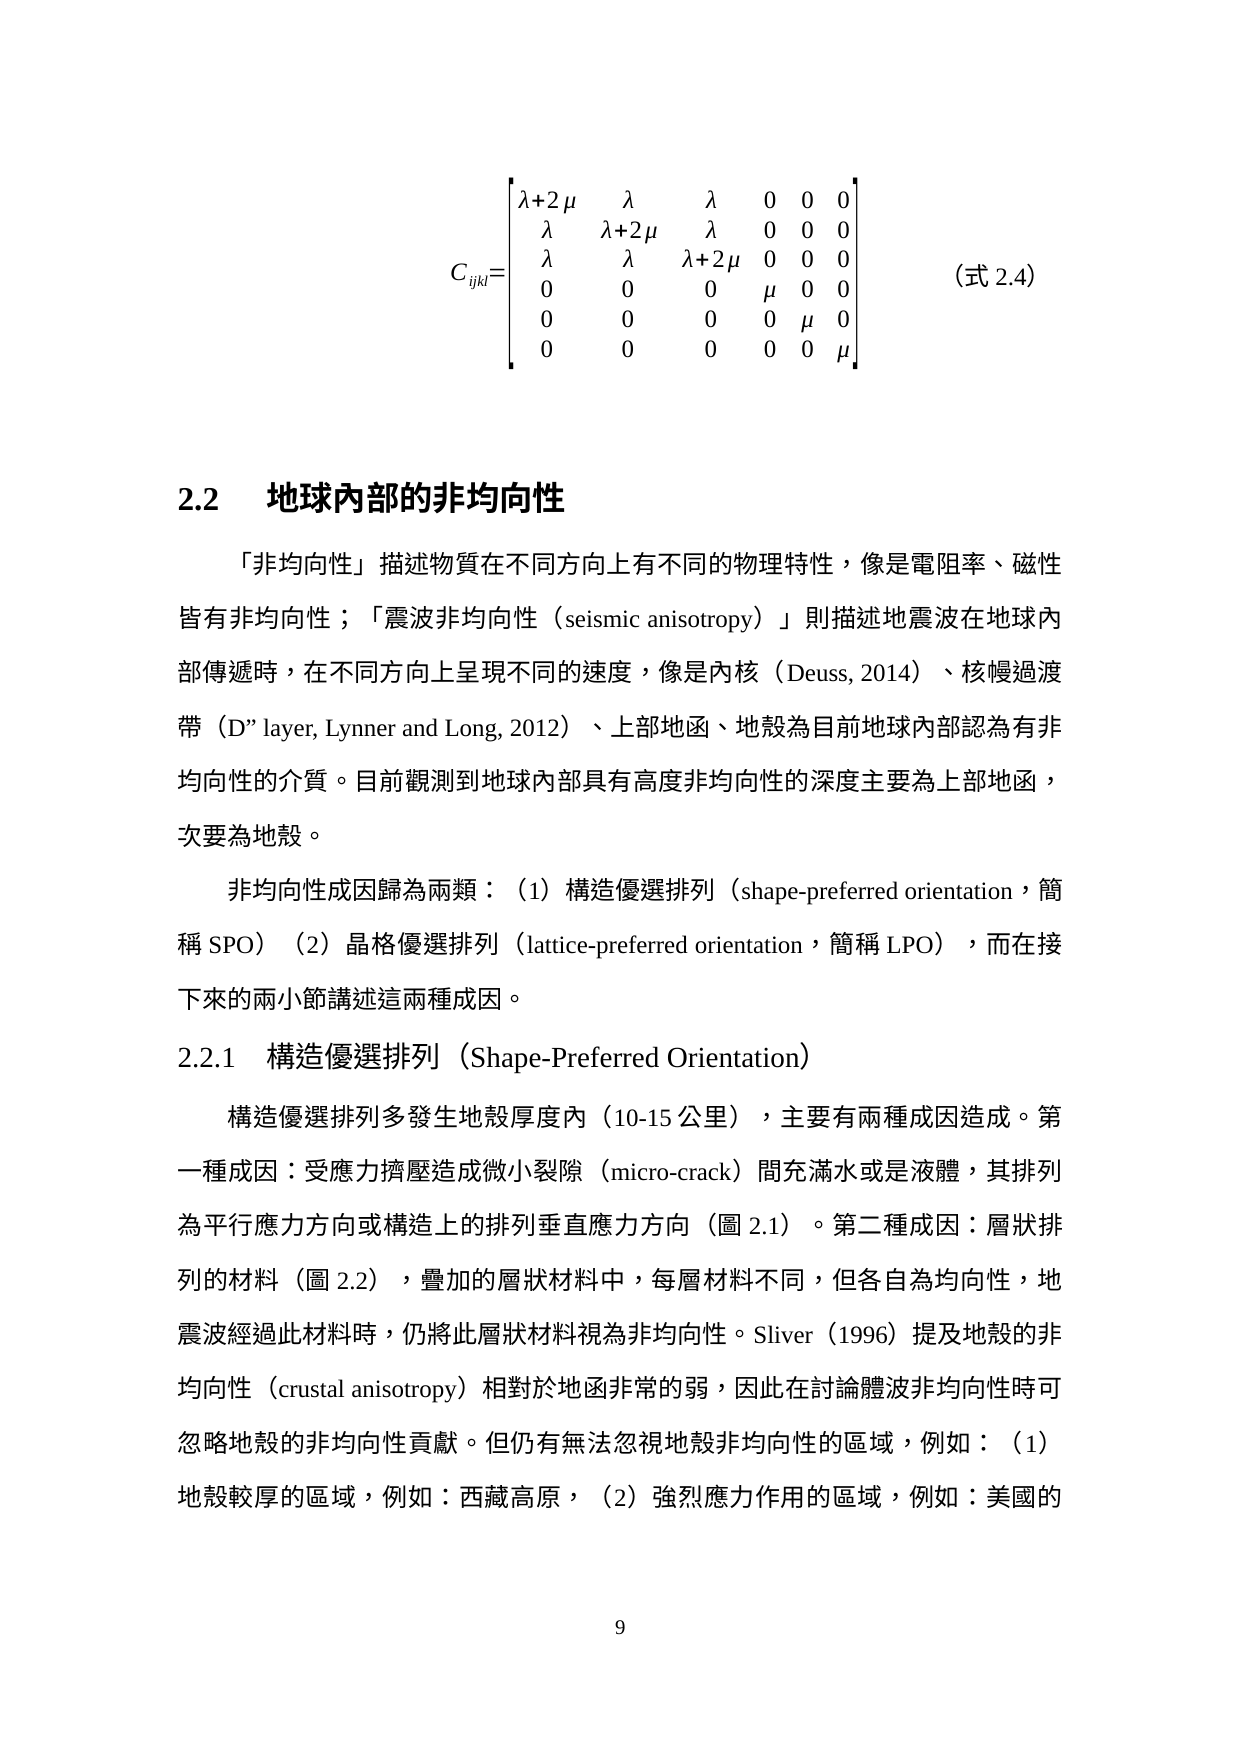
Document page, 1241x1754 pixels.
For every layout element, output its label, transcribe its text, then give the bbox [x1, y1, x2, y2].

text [177, 1097, 1063, 1514]
table_header [177, 177, 871, 386]
text 「非均向性」描述物質在不同方向上有不同的物理特性，像是電阻率、磁性皆有非均向性；「震波非均向性（seismic anisotropy）」則描述地震波在地球內部傳遞時，在不同方向上呈現不同的速度，像是內核（Deuss, 2014）、核幔過渡帶（D” layer, Lynner and Long, 2012）、上部地函、地殼為目前地球內部認為有非均向性的介質。目前觀測到地球內部具有高度非均向性的深度主要為上部地函，次要為地殼。 [177, 544, 1063, 852]
subtitle 構造優選排列（Shape-Preferred Orientation） [177, 1033, 1063, 1076]
subtitle 地球內部的非均向性 [177, 472, 1063, 520]
text 非均向性成因歸為兩類：（1）構造優選排列（shape-preferred orientation，簡稱SPO）（2）晶格優選排列（lattice-preferred orientation，簡稱LPO），而在接下來的兩小節講述這兩種成因。 [177, 870, 1063, 1015]
table_header （式 2.4） [871, 177, 1063, 386]
